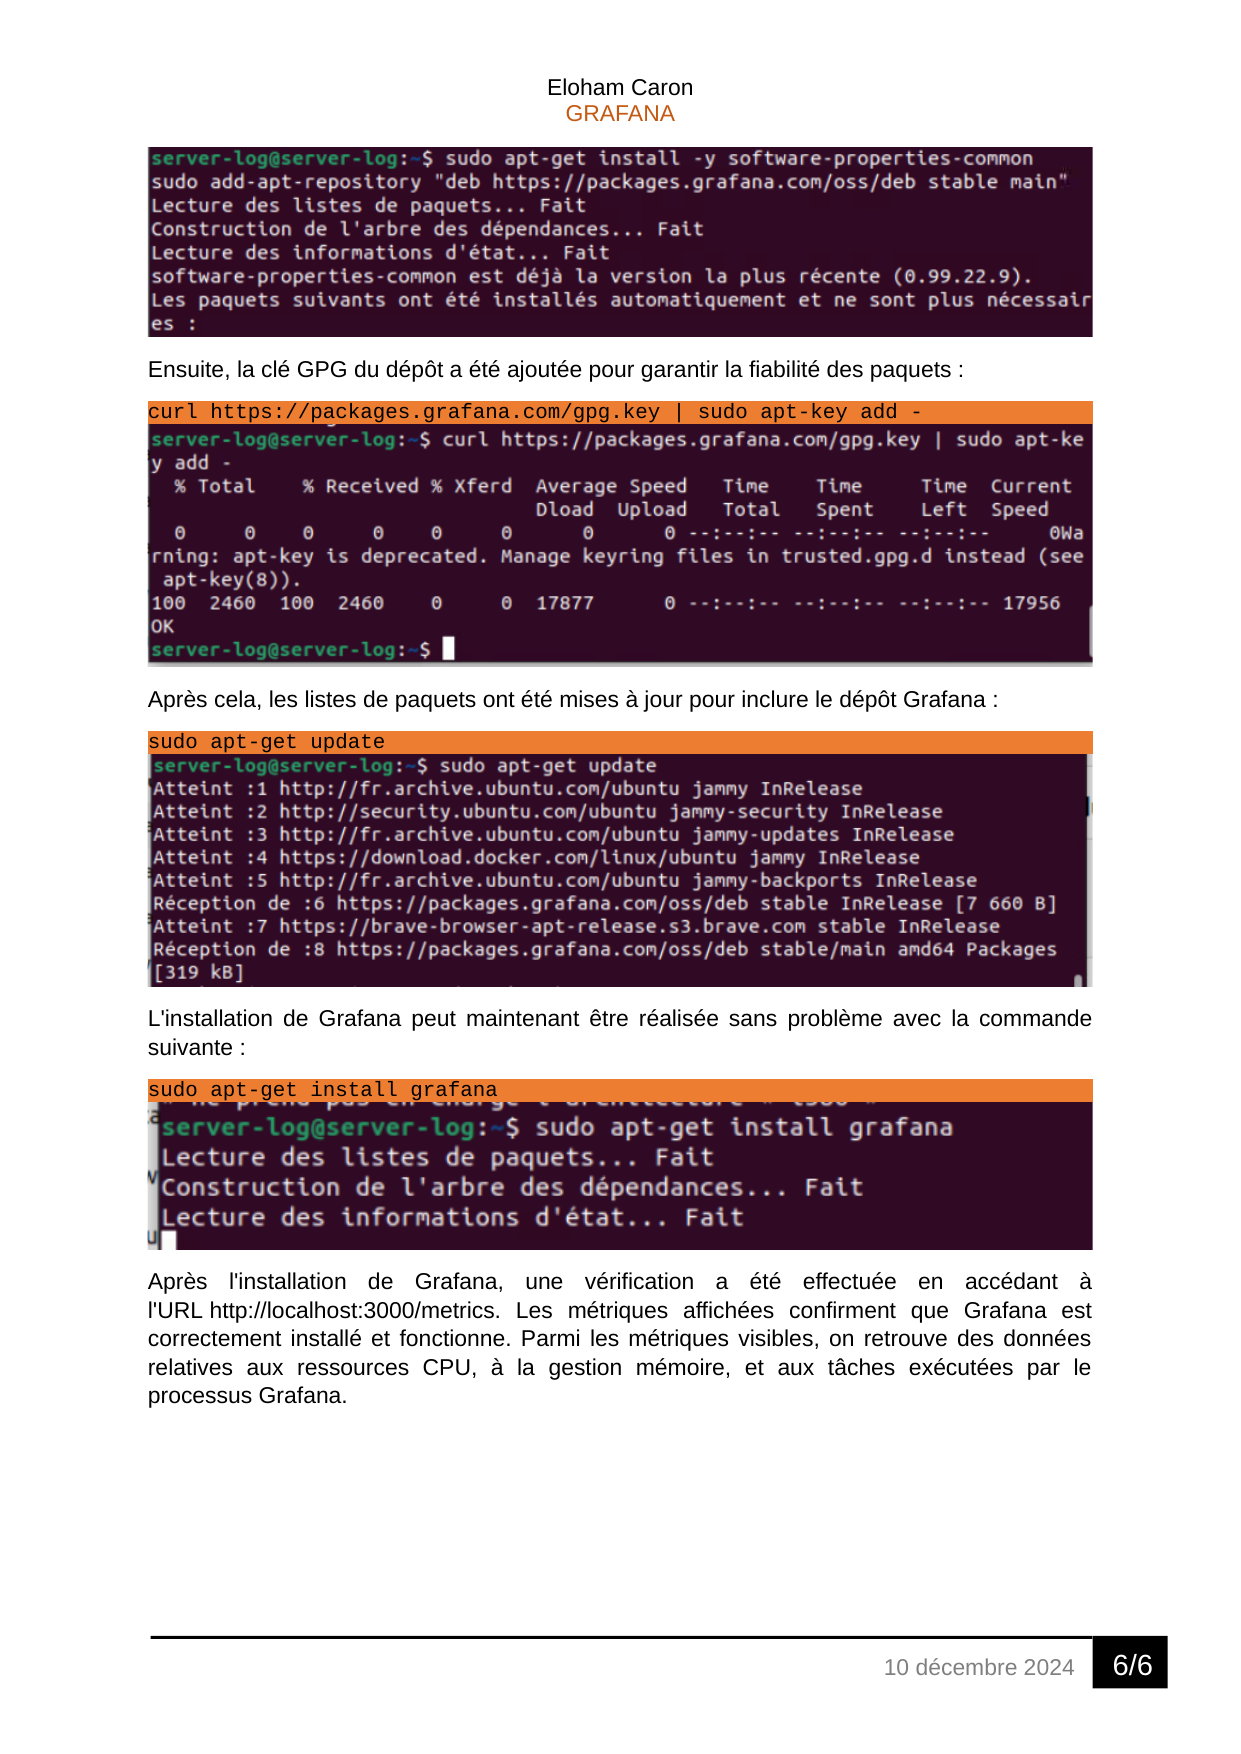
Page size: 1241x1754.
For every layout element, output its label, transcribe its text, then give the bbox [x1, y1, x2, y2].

text L'installation de Grafana peut maintenant être réalisée sans problème avec la commande suivante : [148, 1005, 1093, 1060]
text sudo apt-get update [148, 731, 1093, 754]
picture [147, 147, 1093, 337]
text Ensuite, la clé GPG du dépôt a été ajoutée pour garantir la fiabilité des paquets : [148, 356, 1093, 382]
picture [147, 424, 1093, 667]
text Après l'installation de Grafana, une vérification a été effectuée en accédant à l'URL http://localhost:3000/metrics. Les métriques affichées confirment que Grafana est correctement installé et fonctionne. Parmi les métriques visibles, on retrouve des données relatives aux ressources CPU, à la gestion mémoire, et aux tâches exécutées par le processus Grafana. [148, 1268, 1093, 1408]
text Après cela, les listes de paquets ont été mises à jour pour inclure le dépôt Grafana : [148, 686, 1093, 712]
text sudo apt-get install grafana [148, 1079, 1093, 1102]
text curl https://packages.grafana.com/gpg.key | sudo apt-key add - [148, 401, 1093, 424]
picture [147, 1102, 1093, 1250]
picture [147, 754, 1093, 987]
